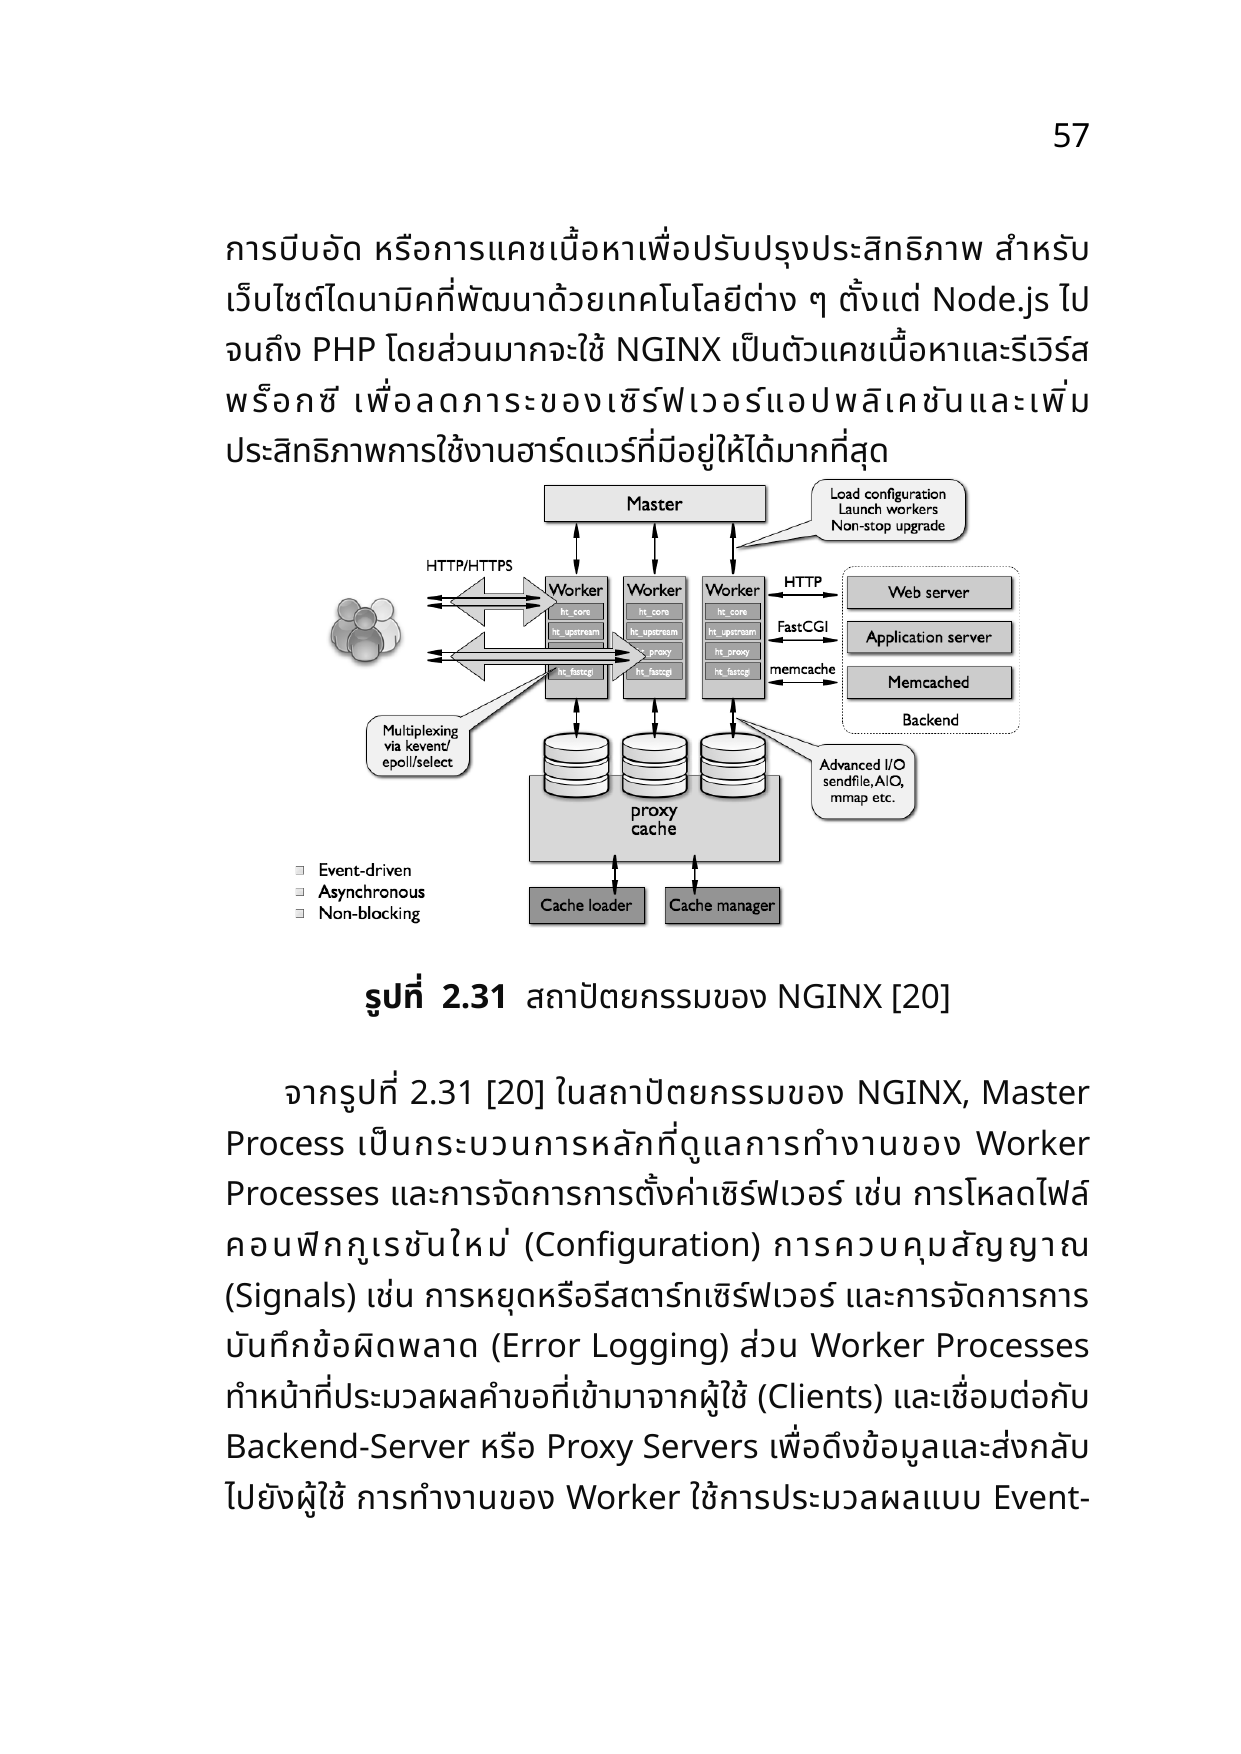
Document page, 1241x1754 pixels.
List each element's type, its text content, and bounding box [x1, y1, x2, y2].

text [225, 1069, 1090, 1524]
text รูปที่ 2.31 สถาปัตยกรรมของ NGINX [20] [225, 973, 1090, 1023]
picture [295, 477, 1020, 928]
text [225, 225, 1090, 477]
